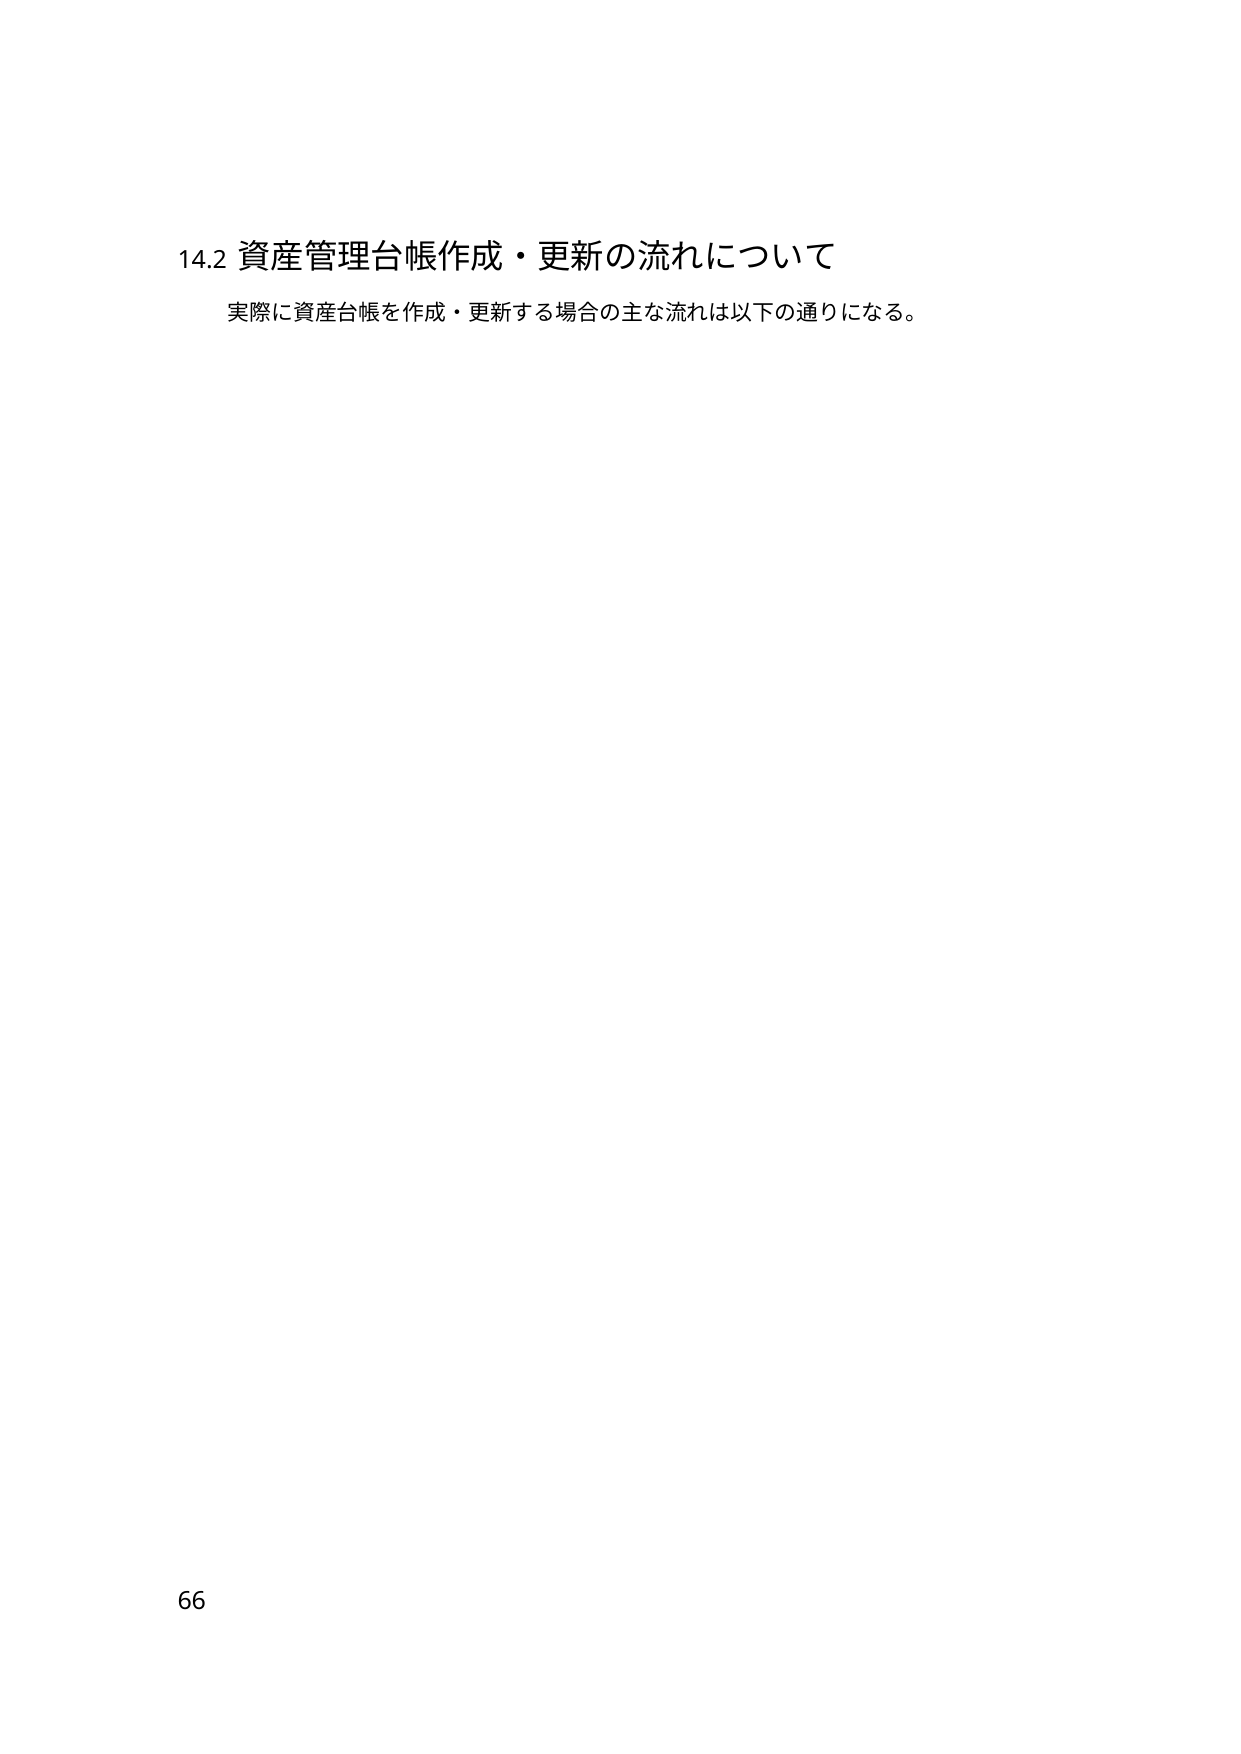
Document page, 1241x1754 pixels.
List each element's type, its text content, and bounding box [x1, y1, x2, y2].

text 実際に資産台帳を作成・更新する場合の主な流れは以下の通りになる。 [227, 292, 1063, 329]
subtitle 資産管理台帳作成・更新の流れについて [177, 217, 1063, 292]
